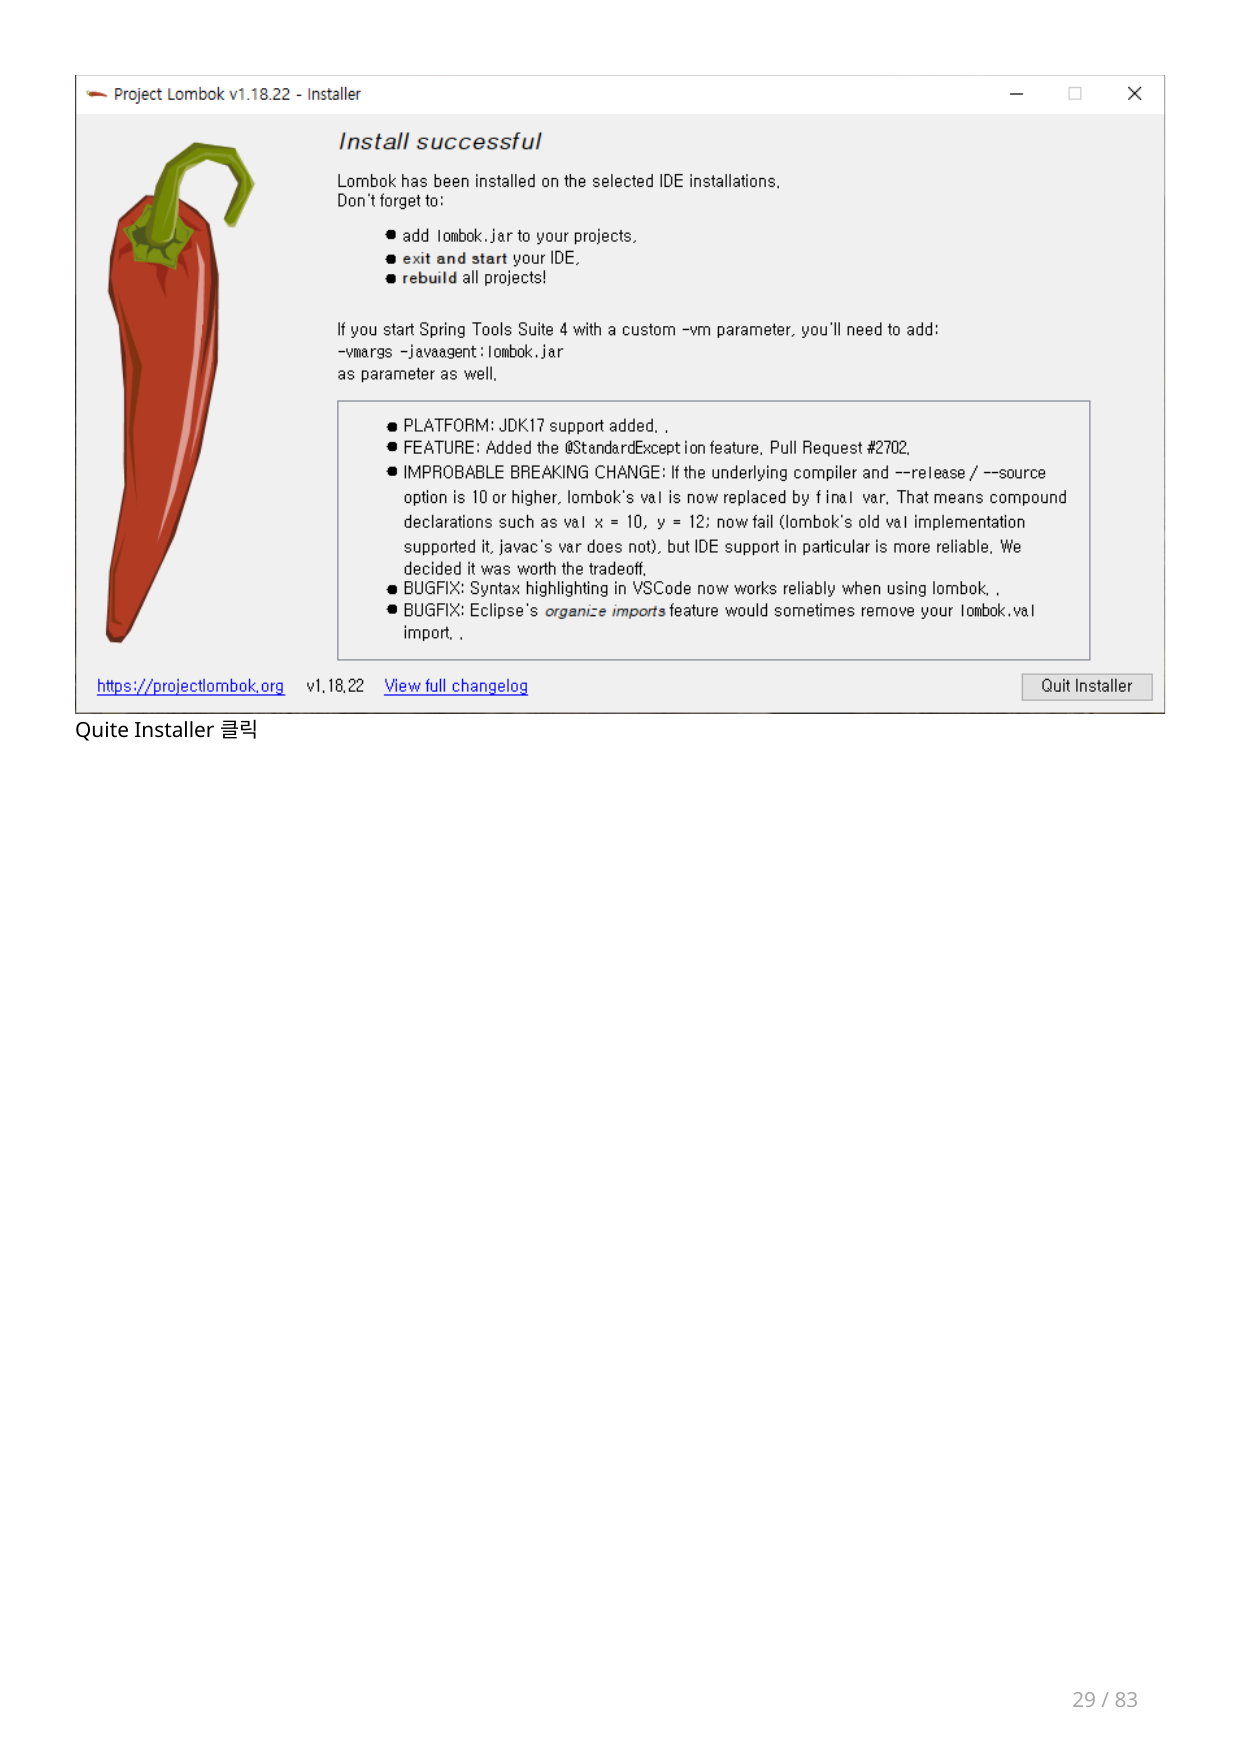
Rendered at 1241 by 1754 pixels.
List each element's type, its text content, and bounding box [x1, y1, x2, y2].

picture [75, 75, 1166, 714]
text Quite Installer 클릭 [75, 714, 1165, 744]
